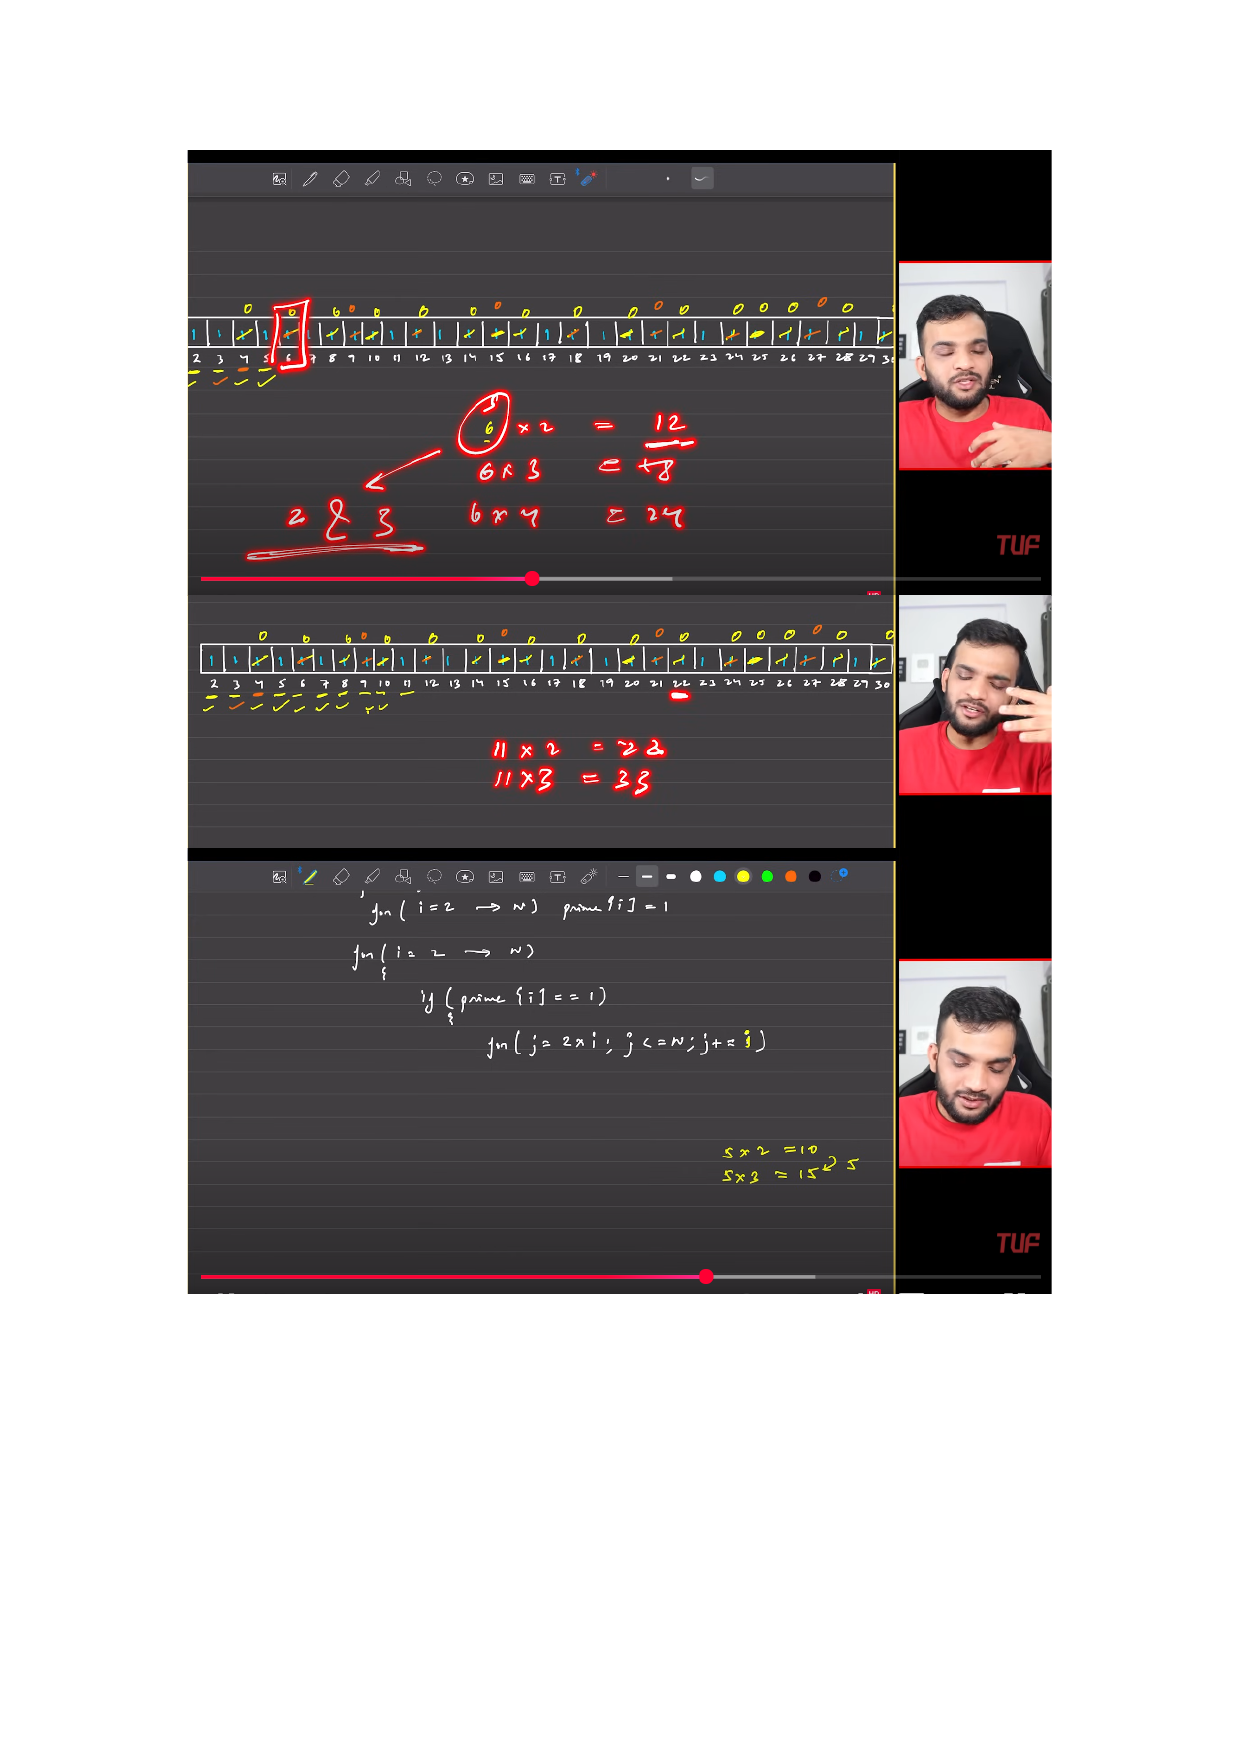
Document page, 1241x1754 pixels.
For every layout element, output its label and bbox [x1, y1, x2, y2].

picture [187, 150, 1052, 1294]
